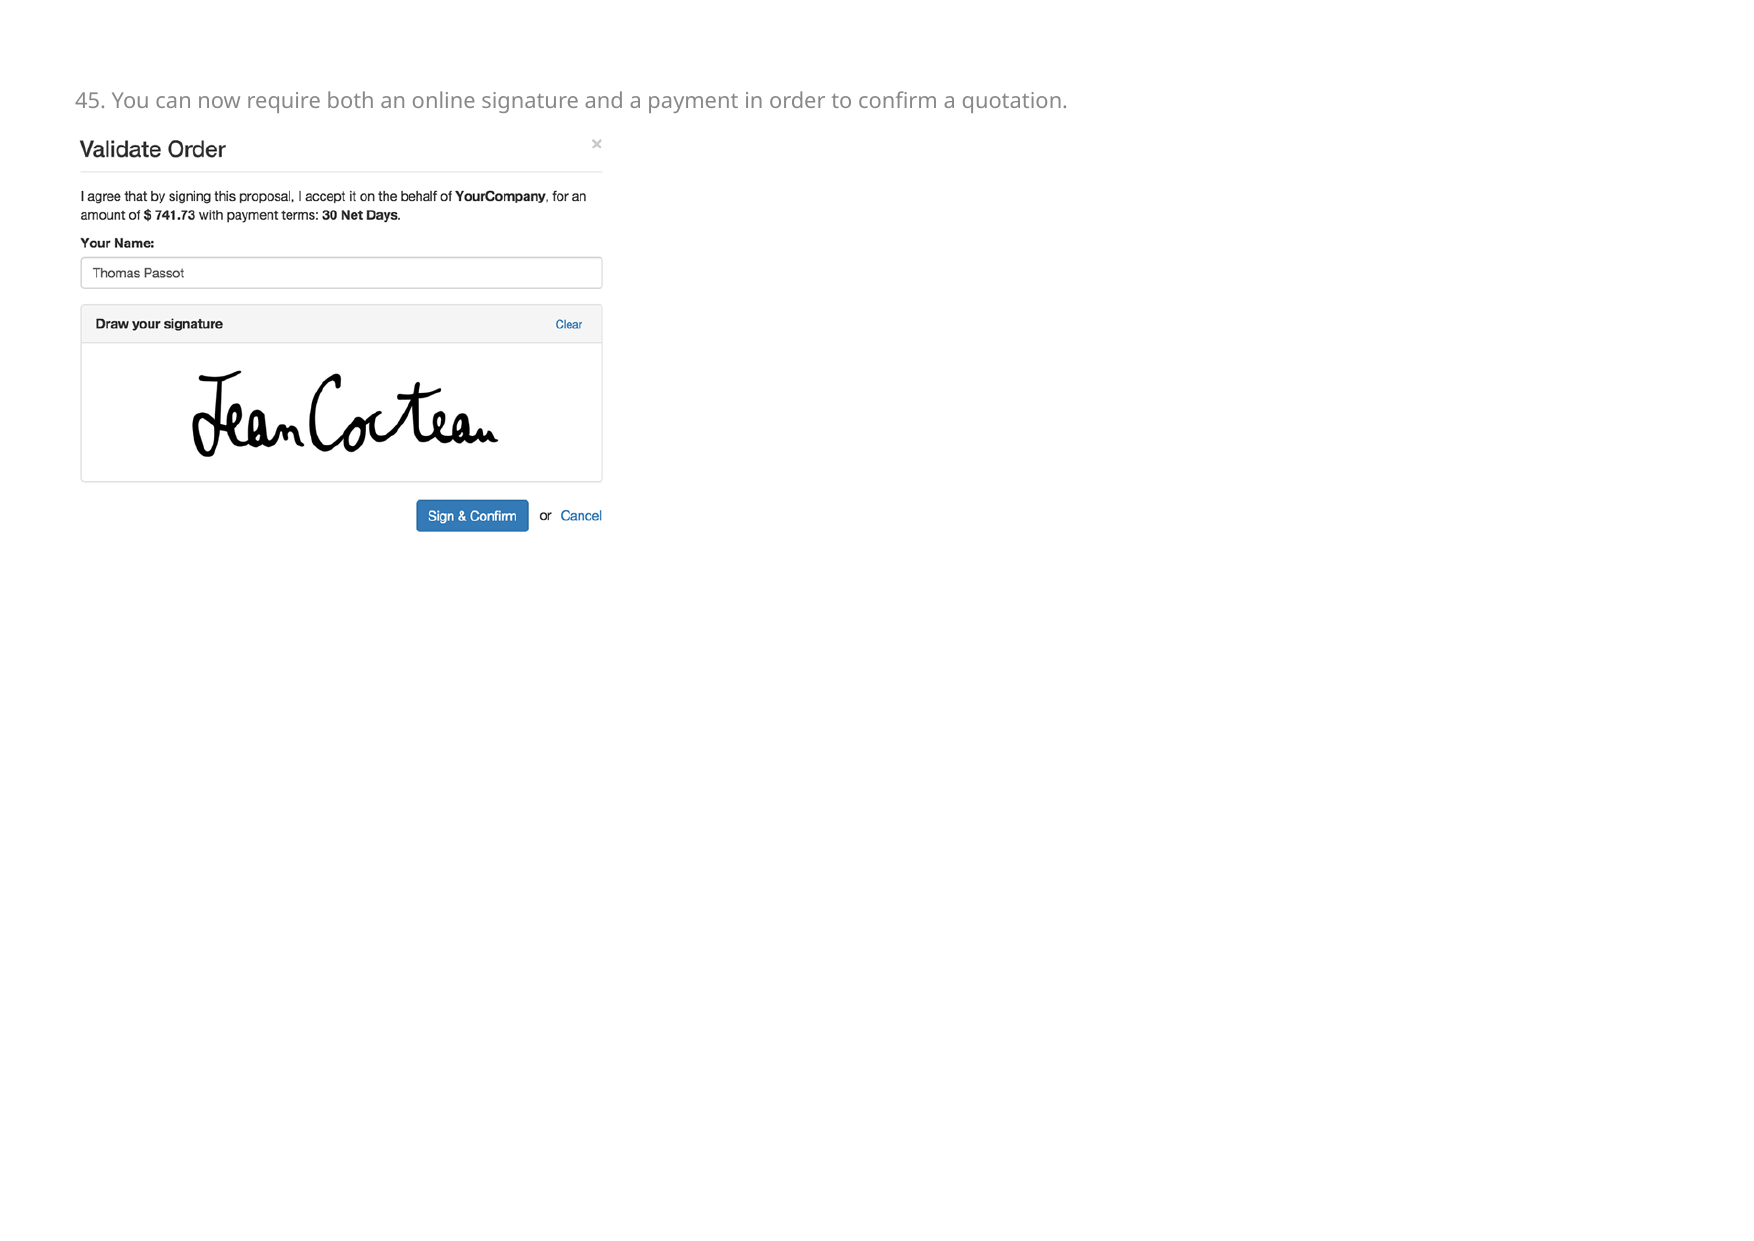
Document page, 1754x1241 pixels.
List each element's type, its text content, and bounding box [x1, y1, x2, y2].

text 45. You can now require both an online signature and a payment in order to confirm a quotation. [75, 84, 1679, 116]
picture [75, 116, 623, 552]
